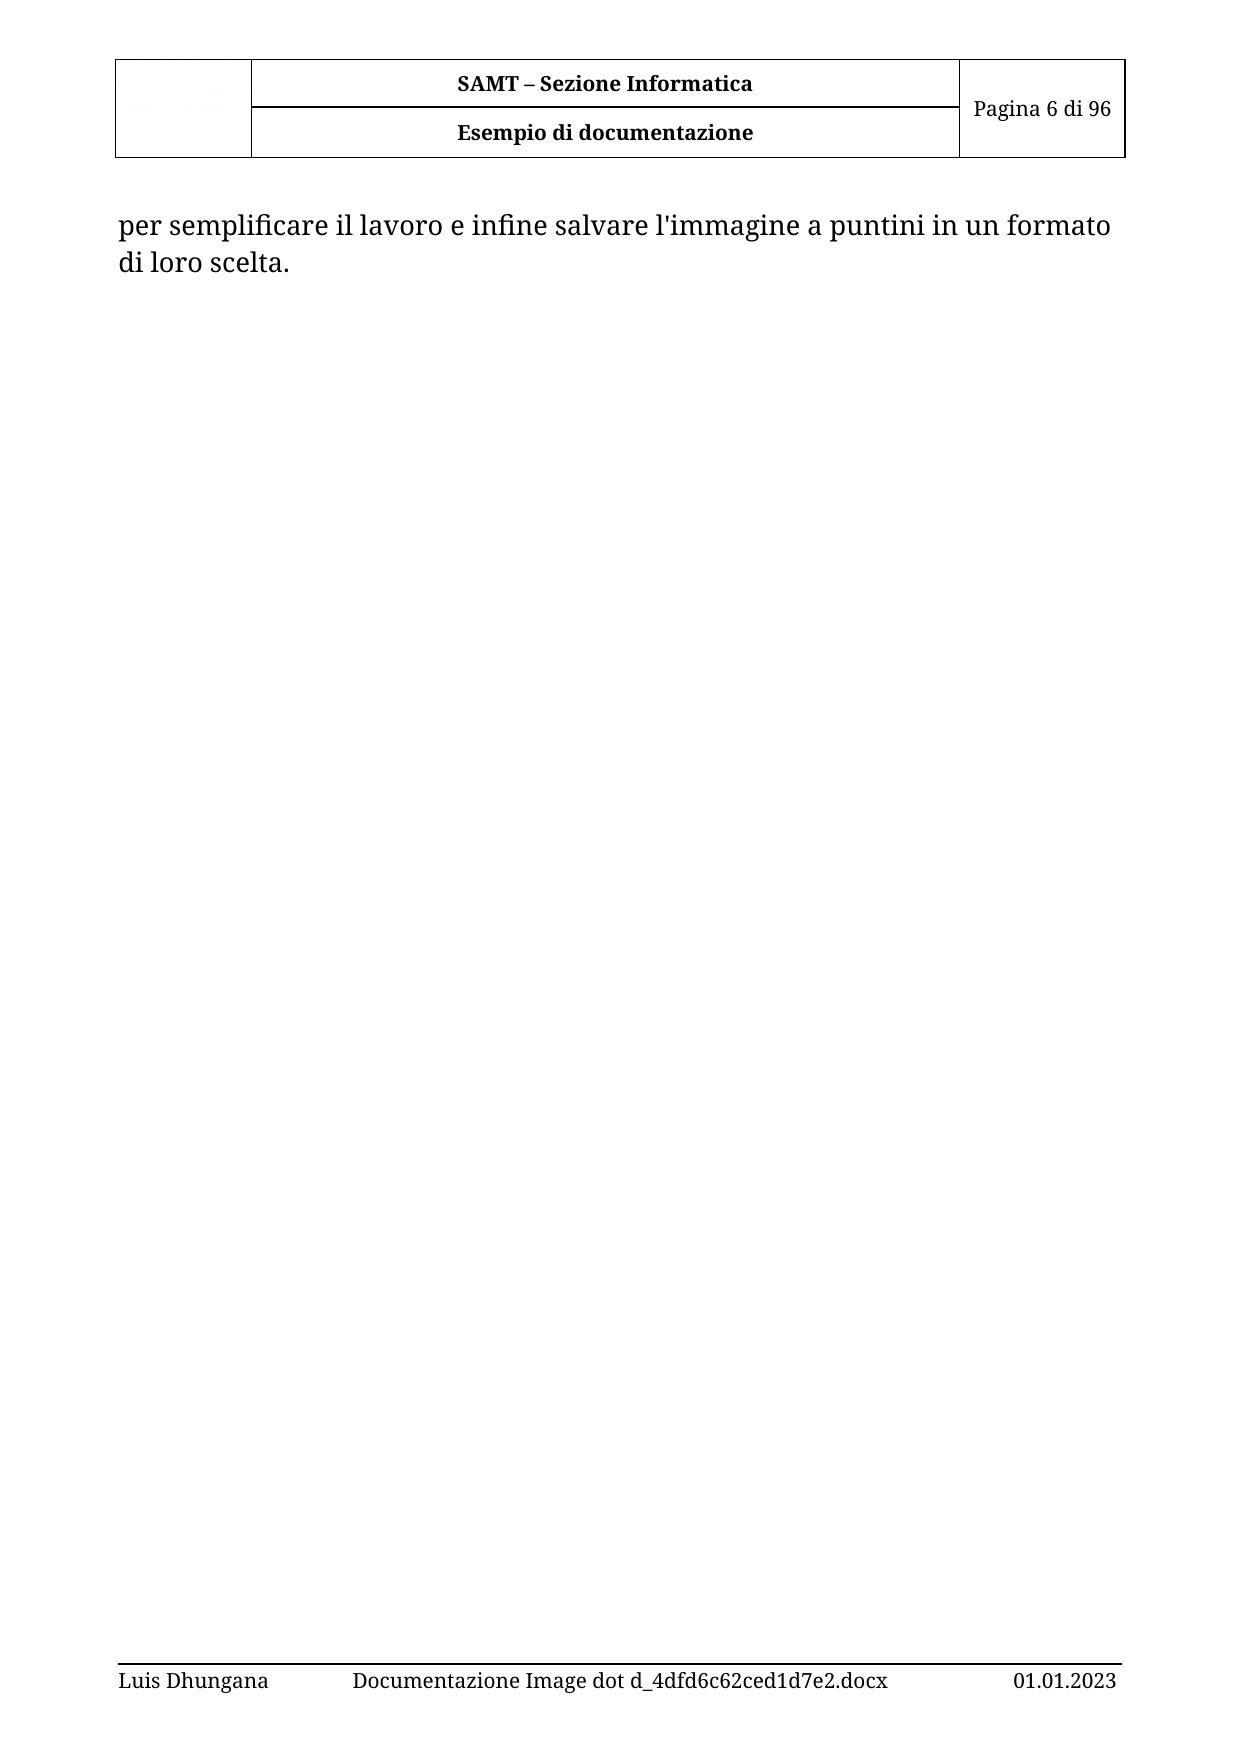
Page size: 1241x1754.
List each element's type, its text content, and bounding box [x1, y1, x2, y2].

picture [115, 60, 251, 157]
